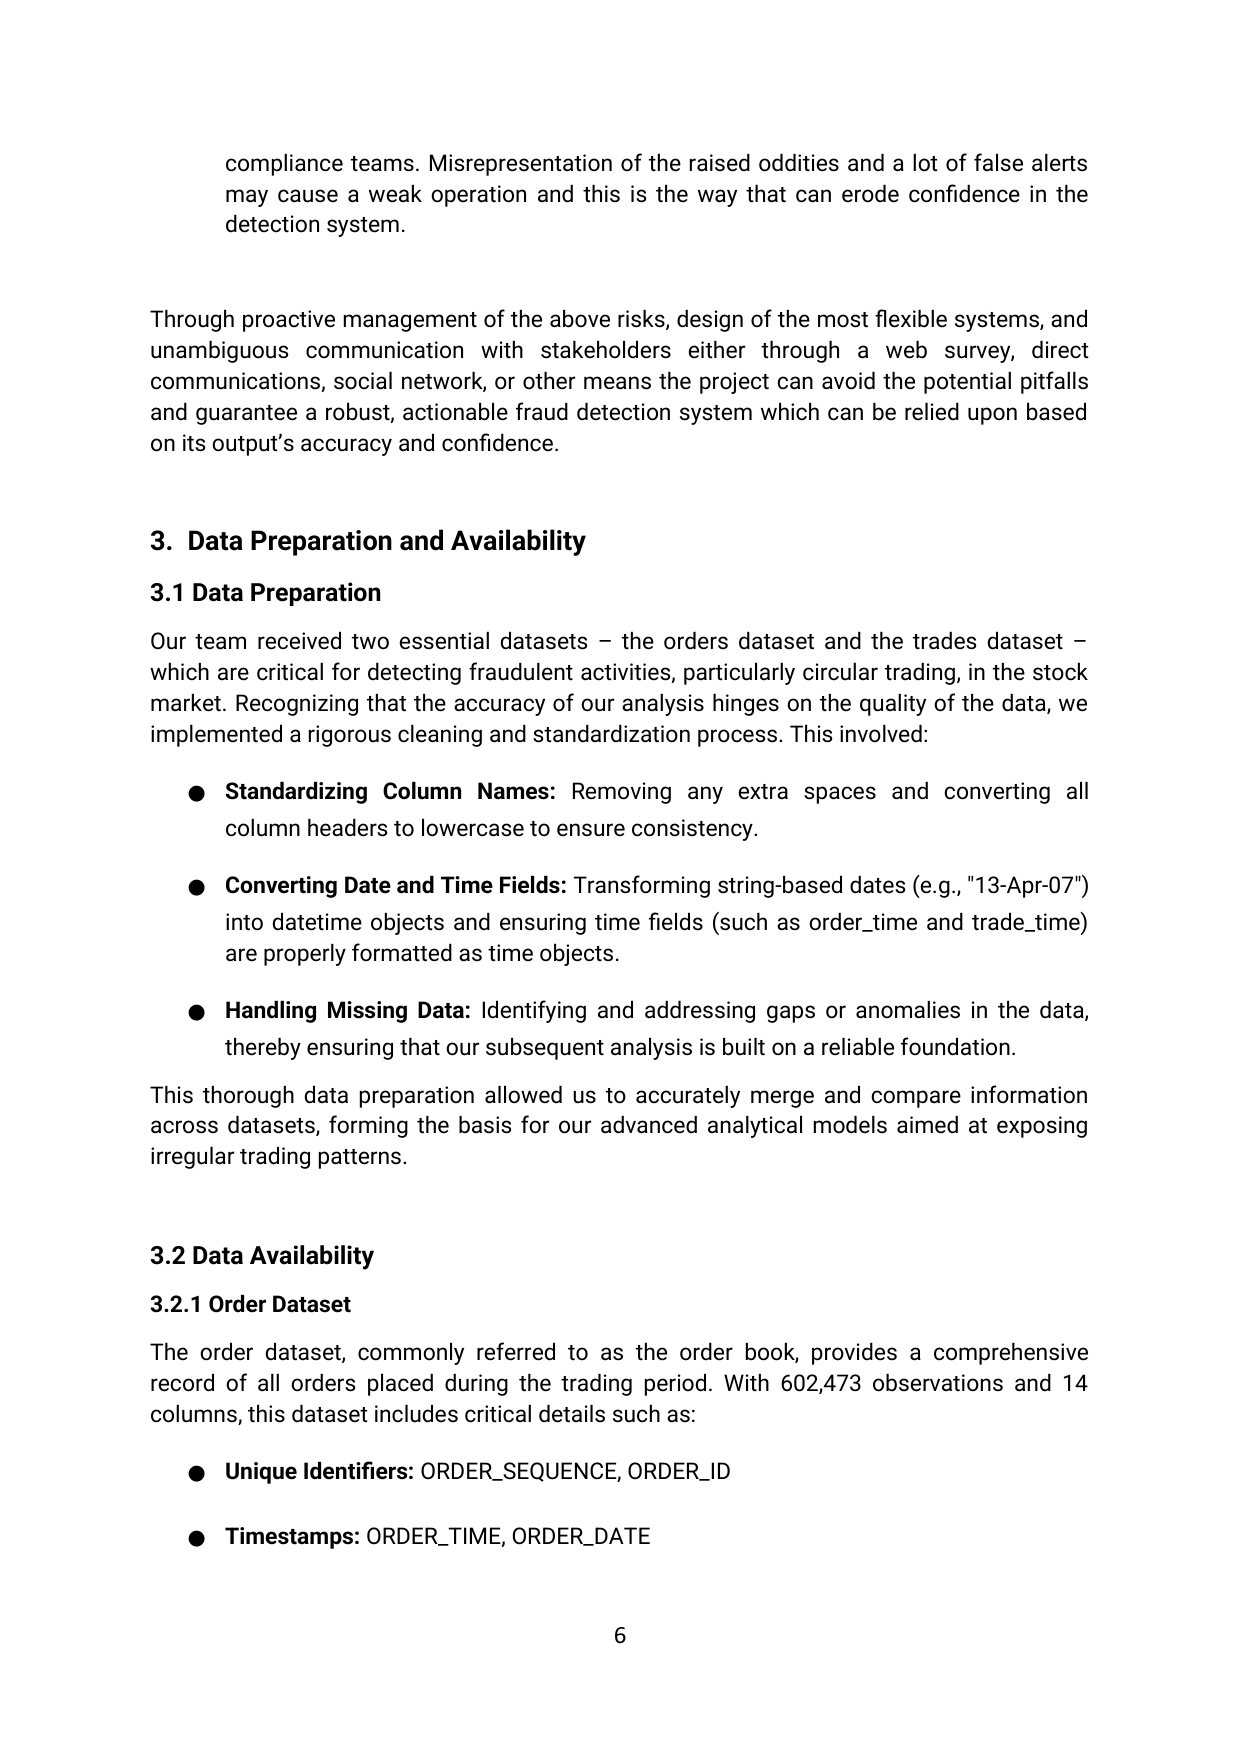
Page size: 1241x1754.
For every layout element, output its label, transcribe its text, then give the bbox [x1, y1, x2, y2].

list Handling Missing Data: Identifying and addressing gaps or anomalies in the data, thereby ensuring that our subsequent analysis is built on a reliable foundation. [187, 988, 1090, 1061]
text 3.2.1 Order Dataset [150, 1292, 1090, 1318]
text This thorough data preparation allowed us to accurately merge and compare information across datasets, forming the basis for our advanced analytical models aimed at exposing irregular trading patterns. [150, 1082, 1090, 1170]
text Through proactive management of the above risks, design of the most flexible systems, and unambiguous communication with stakeholders either through a web survey, direct communications, social network, or other means the project can avoid the potential pitfalls and guarantee a robust, actionable fraud detection system which can be relied upon based on its output’s accuracy and confidence. [150, 307, 1090, 457]
list Timestamps: ORDER_TIME, ORDER_DATE [187, 1514, 1090, 1557]
text 3.2 Data Availability [150, 1241, 1090, 1271]
list Standardizing Column Names: Removing any extra spaces and converting all column headers to lowercase to ensure consistency. [187, 768, 1090, 842]
list Converting Date and Time Fields: Transforming string-based dates (e.g., "13-Apr-07") into datetime objects and ensuring time fields (such as order_time and trade_time) are properly formatted as time objects. [187, 863, 1090, 967]
text Our team received two essential datasets – the orders dataset and the trades dataset – which are critical for detecting fraudulent activities, particularly circular trading, in the stock market. Recognizing that the accuracy of our analysis hinges on the quality of the data, we implemented a rigorous cleaning and standardization process. This involved: [150, 628, 1090, 748]
text 3.1 Data Preparation [150, 578, 1090, 607]
text The order dataset, commonly referred to as the order book, provides a comprehensive record of all orders placed during the trading period. With 602,473 observations and 14 columns, this dataset includes critical details such as: [150, 1339, 1090, 1428]
list Data Preparation and Availability [150, 525, 1090, 557]
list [187, 150, 1090, 238]
list Unique Identifiers: ORDER_SEQUENCE, ORDER_ID [187, 1448, 1090, 1491]
